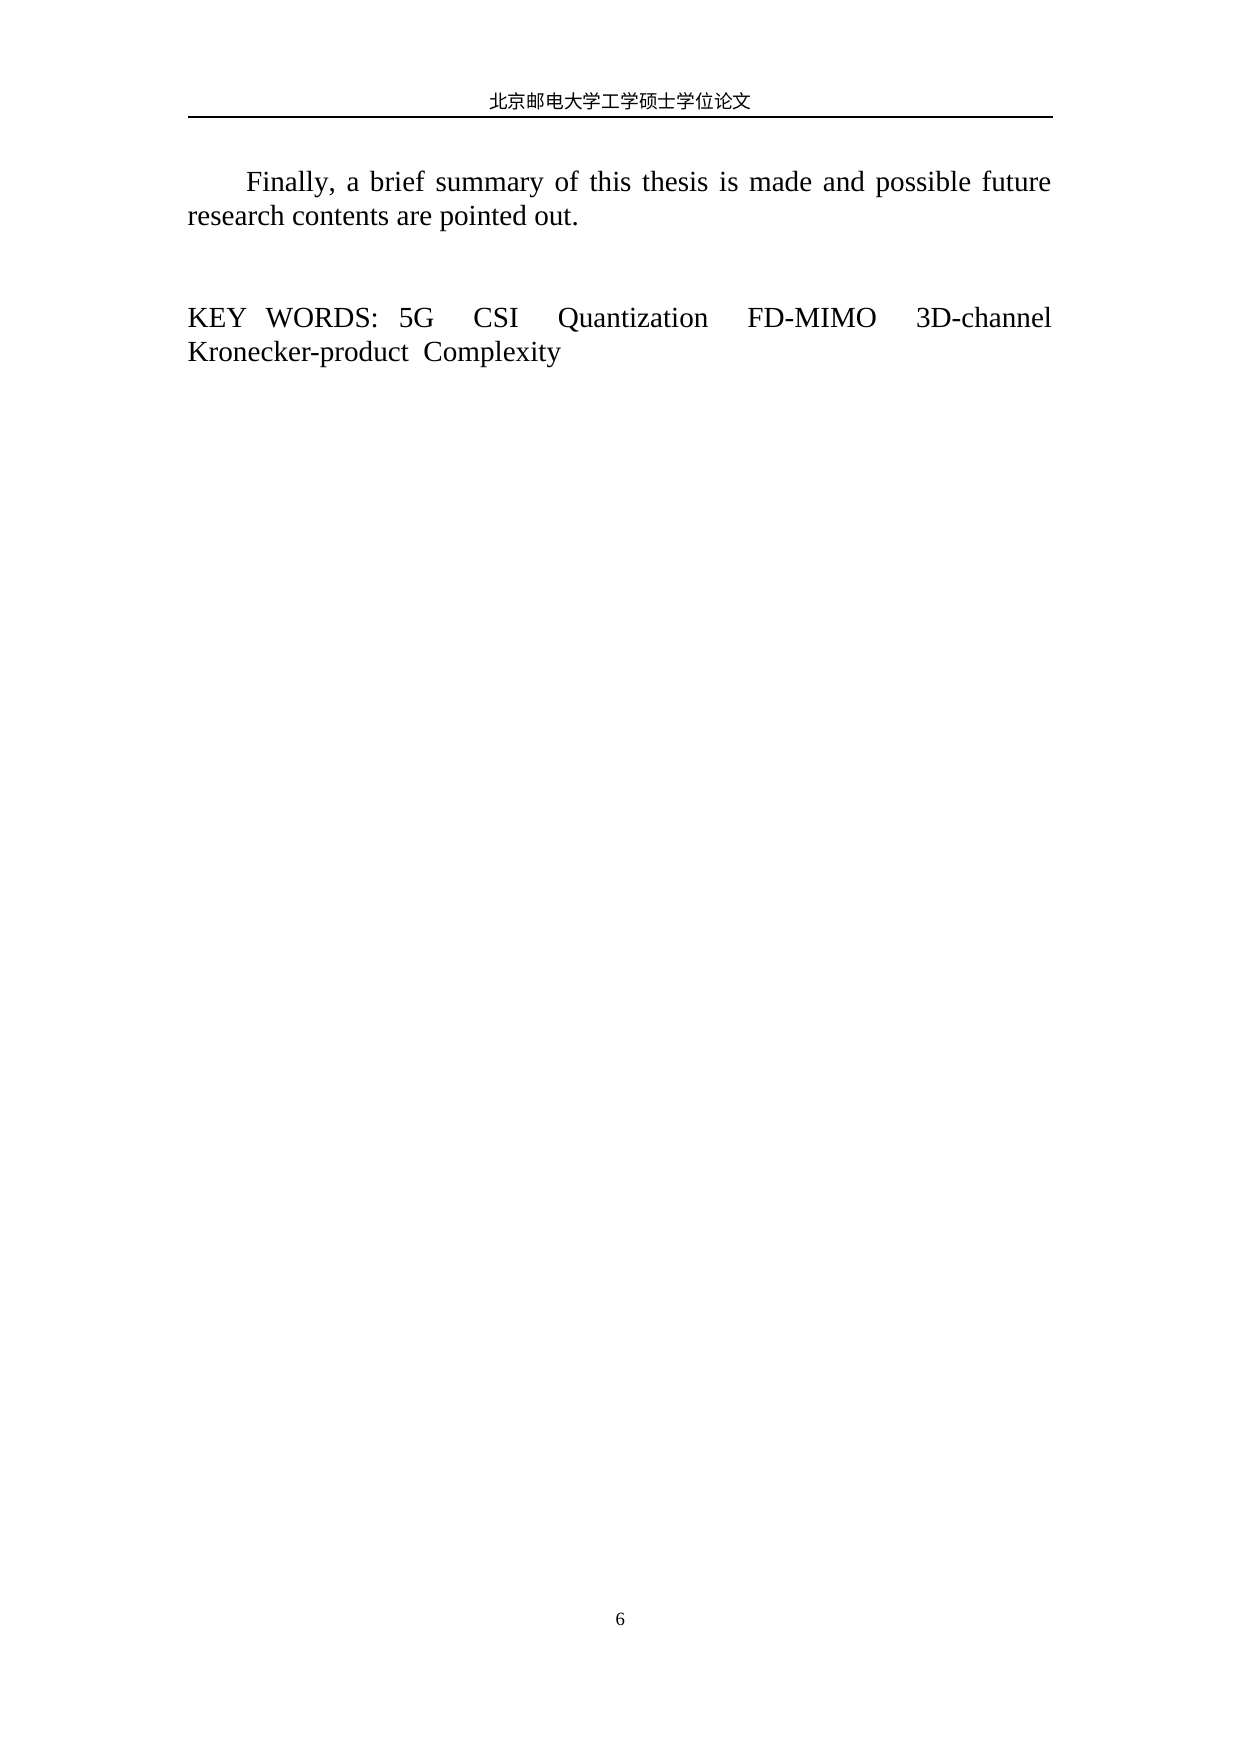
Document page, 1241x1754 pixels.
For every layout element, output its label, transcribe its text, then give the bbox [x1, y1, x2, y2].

text Finally, a brief summary of this thesis is made and possible future research contents are pointed out. [187, 164, 1053, 232]
text KEY WORDS: 5G CSI Quantization FD-MIMO 3D-channel Kronecker-product Complexity [187, 300, 1053, 368]
